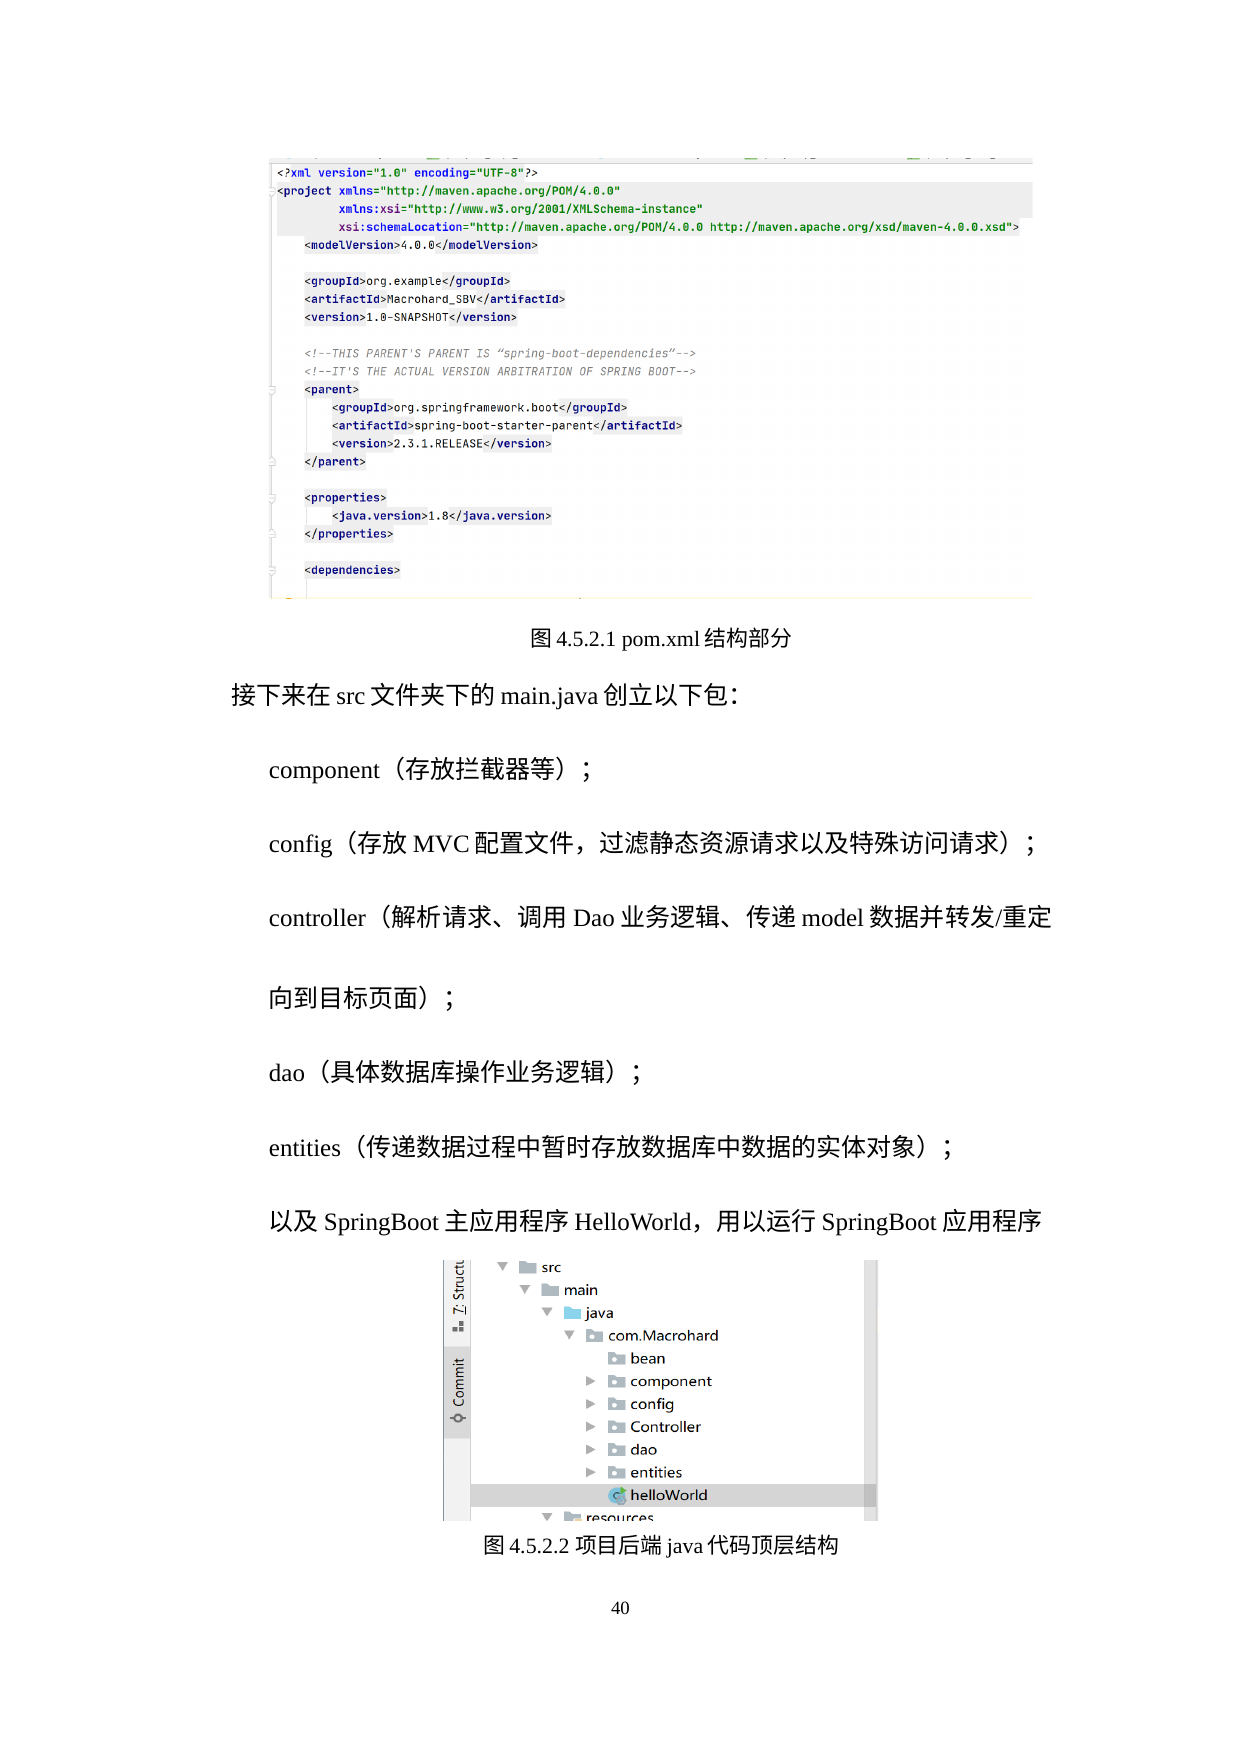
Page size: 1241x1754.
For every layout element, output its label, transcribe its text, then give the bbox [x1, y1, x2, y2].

list controller（解析请求、调用Dao业务逻辑、传递model数据并转发/重定向到目标页面）； [269, 883, 1053, 1029]
list component（存放拦截器等）； [269, 735, 1053, 800]
list 图4.5.2.2 项目后端java代码顶层结构 [269, 1528, 1053, 1560]
list 以及SpringBoot主应用程序HelloWorld，用以运行SpringBoot应用程序 [269, 1187, 1053, 1252]
picture [443, 1260, 879, 1521]
list 图4.5.2.1 pom.xml结构部分 [269, 621, 1053, 653]
list entities（传递数据过程中暂时存放数据库中数据的实体对象）； [269, 1113, 1053, 1178]
list config（存放MVC配置文件，过滤静态资源请求以及特殊访问请求）； [269, 809, 1053, 874]
text 接下来在src文件夹下的main.java创立以下包： [187, 661, 1053, 726]
picture [268, 158, 1033, 599]
list dao（具体数据库操作业务逻辑）； [269, 1038, 1053, 1103]
